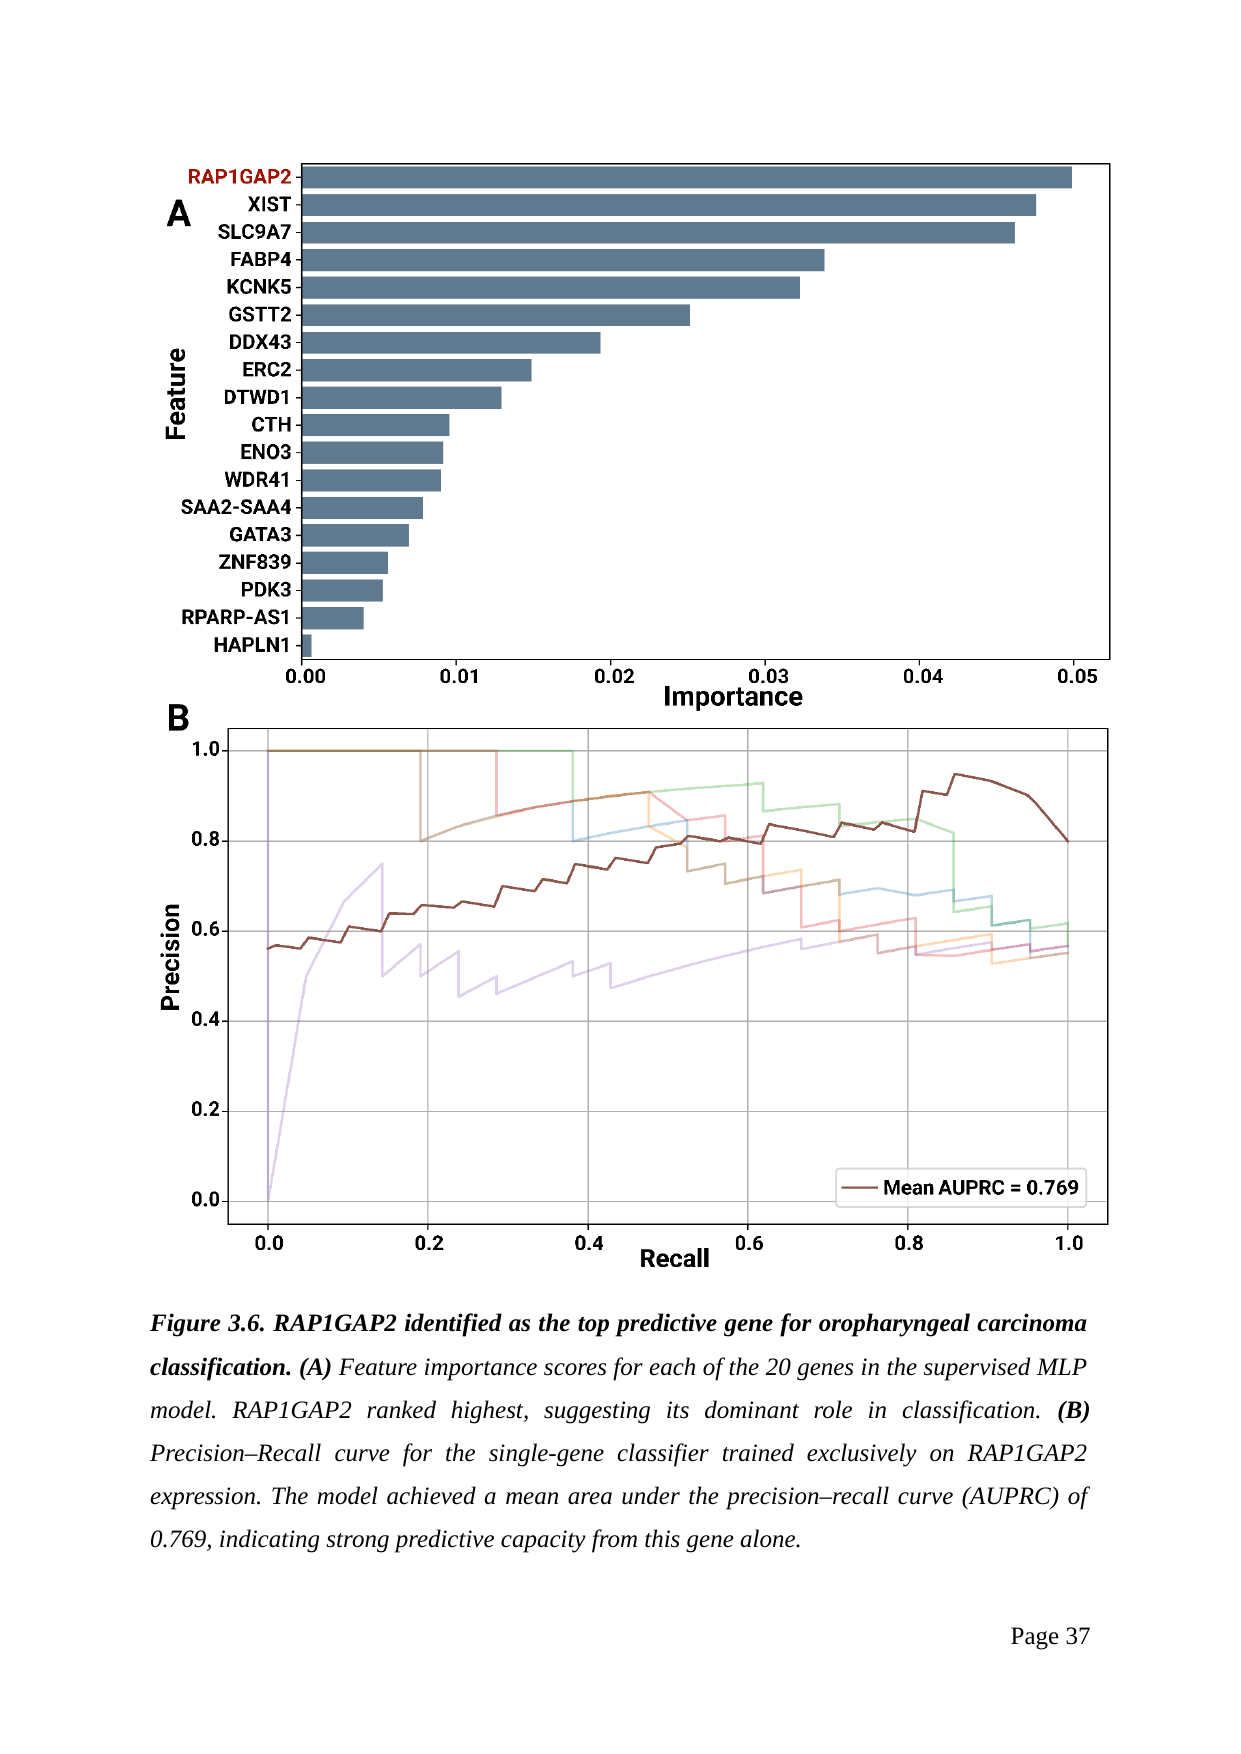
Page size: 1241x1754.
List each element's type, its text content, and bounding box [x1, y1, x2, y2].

picture [150, 150, 1125, 1275]
text Figure 3.6. RAP1GAP2 identified as the top predictive gene for oropharyngeal carcinoma classification. (A) Feature importance scores for each of the 20 genes in the supervised MLP model. RAP1GAP2 ranked highest, suggesting its dominant role in classification. (B) Precision–Recall curve for the single-gene classifier trained exclusively on RAP1GAP2 expression. The model achieved a mean area under the precision–recall curve (AUPRC) of 0.769, indicating strong predictive capacity from this gene alone. [150, 1308, 1090, 1553]
